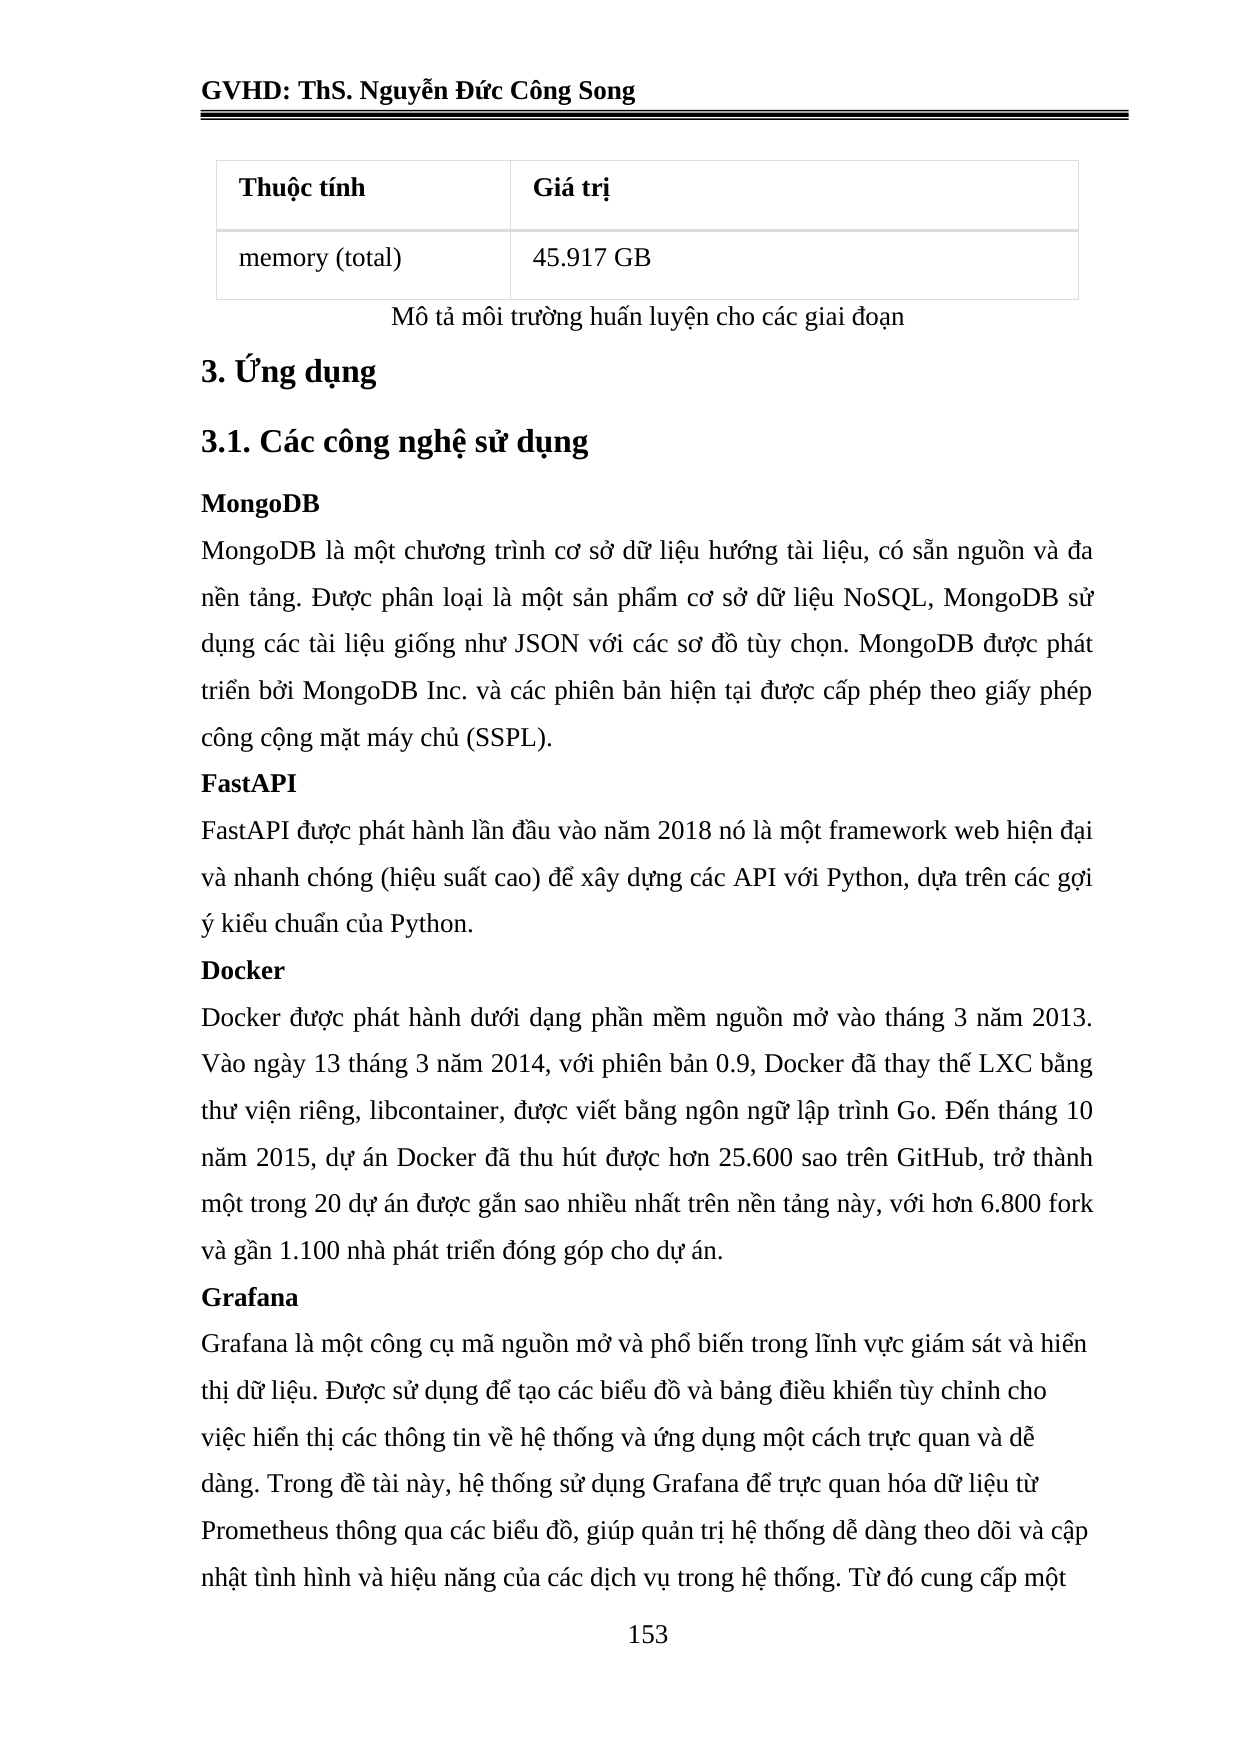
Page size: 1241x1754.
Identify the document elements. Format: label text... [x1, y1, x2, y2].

text Mô tả môi trường huấn luyện cho các giai đoạn [201, 300, 1094, 331]
table_cell memory (total) [217, 232, 510, 299]
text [201, 1327, 1094, 1592]
text MongoDB là một chương trình cơ sở dữ liệu hướng tài liệu, có sẵn nguồn và đa nền tảng. Được phân loại là một sản phẩm cơ sở dữ liệu NoSQL, MongoDB sử dụng các tài liệu giống như JSON với các sơ đồ tùy chọn. MongoDB được phát triển bởi MongoDB Inc. và các phiên bản hiện tại được cấp phép theo giấy phép công cộng mặt máy chủ (SSPL). [201, 534, 1094, 752]
text Grafana [201, 1281, 1094, 1312]
text Các công nghệ sử dụng [201, 422, 1094, 460]
text MongoDB [201, 487, 1094, 519]
text FastAPI [201, 767, 1094, 799]
text FastAPI được phát hành lần đầu vào năm 2018 nó là một framework web hiện đại và nhanh chóng (hiệu suất cao) để xây dựng các API với Python, dựa trên các gợi ý kiểu chuẩn của Python. [201, 814, 1094, 939]
text Ứng dụng [201, 352, 1094, 390]
table_cell 45.917 GB [511, 232, 1078, 299]
text Docker được phát hành dưới dạng phần mềm nguồn mở vào tháng 3 năm 2013. Vào ngày 13 tháng 3 năm 2014, với phiên bản 0.9, Docker đã thay thế LXC bằng thư viện riêng, libcontainer, được viết bằng ngôn ngữ lập trình Go. Đến tháng 10 năm 2015, dự án Docker đã thu hút được hơn 25.600 sao trên GitHub, trở thành một trong 20 dự án được gắn sao nhiều nhất trên nền tảng này, với hơn 6.800 fork và gần 1.100 nhà phát triển đóng góp cho dự án. [201, 1001, 1094, 1265]
table_header Thuộc tính [217, 161, 510, 229]
text Docker [201, 954, 1094, 985]
table_header Giá trị [511, 161, 1078, 229]
